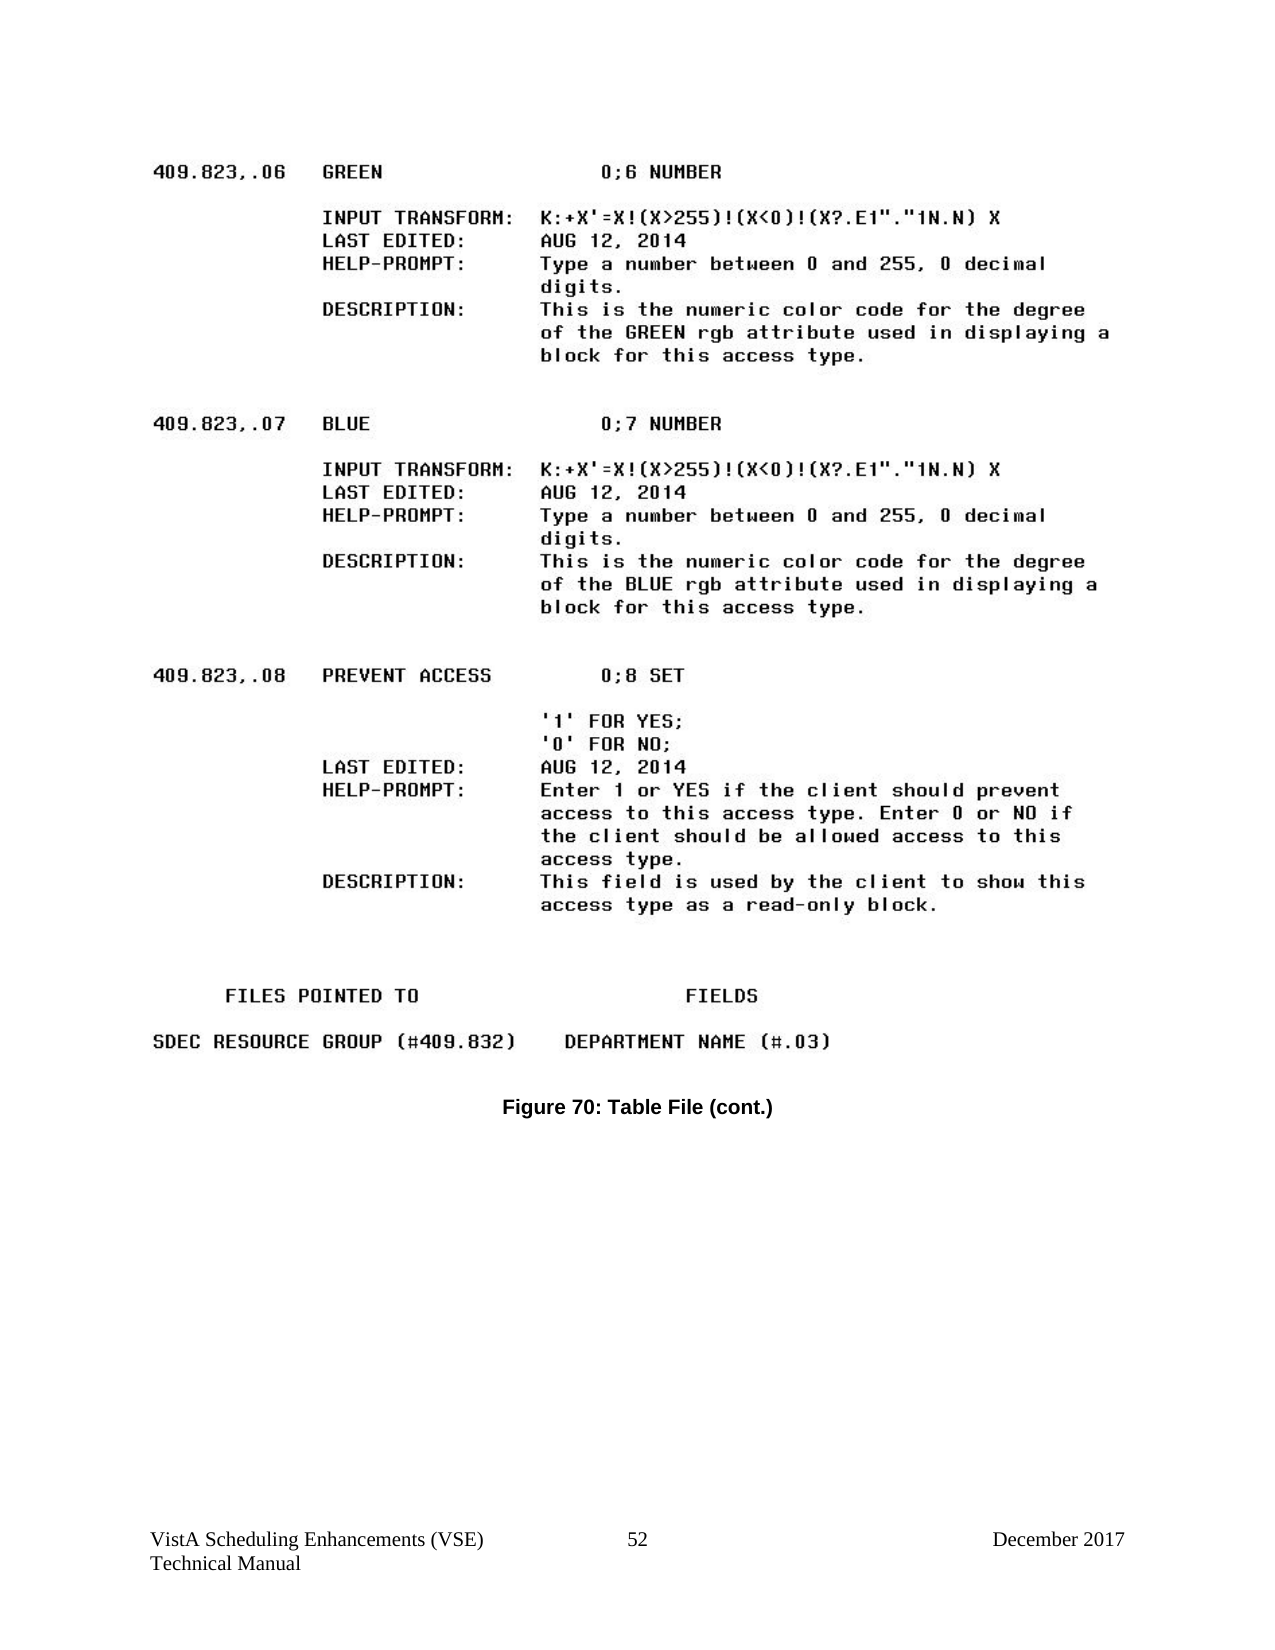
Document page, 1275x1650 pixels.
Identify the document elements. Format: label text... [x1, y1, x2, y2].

picture [150, 150, 1125, 1082]
